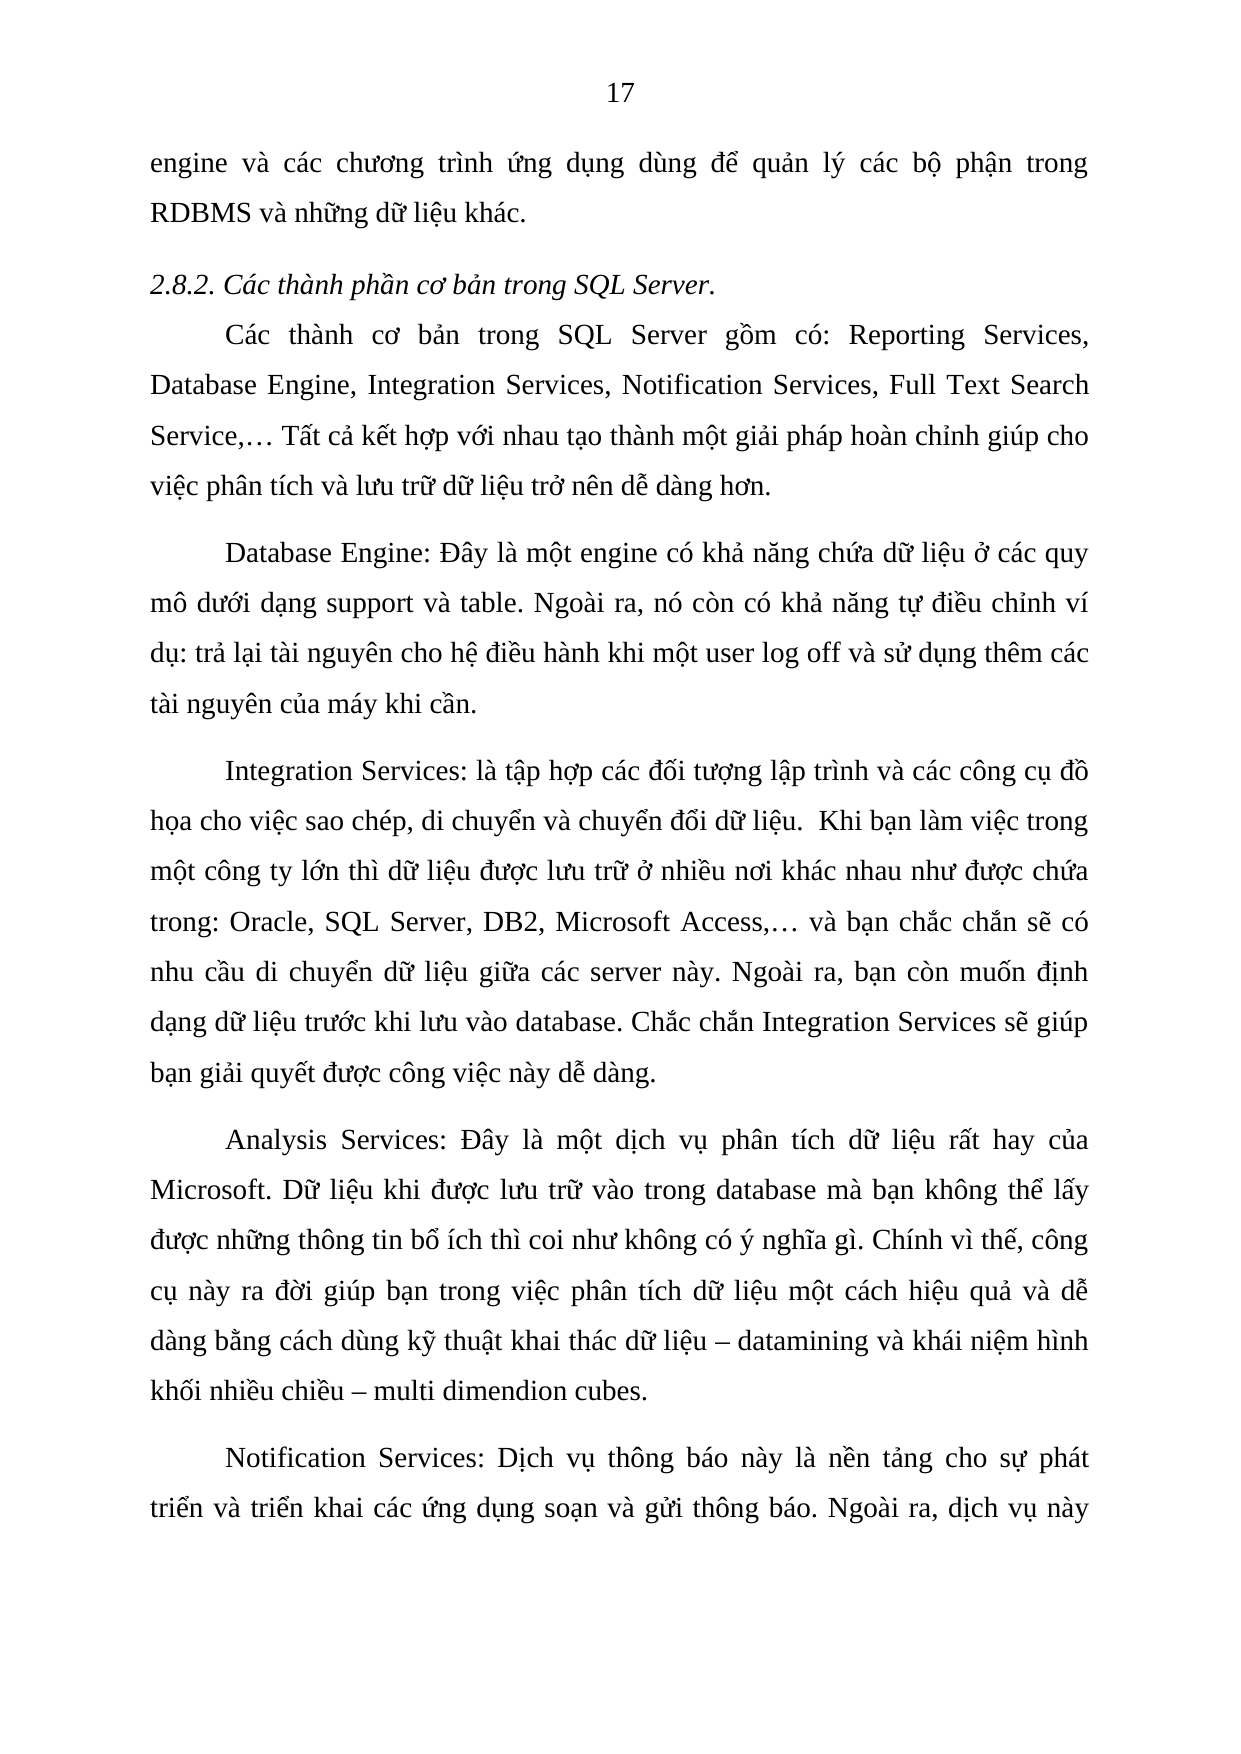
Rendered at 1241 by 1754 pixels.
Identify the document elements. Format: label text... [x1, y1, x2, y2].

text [150, 145, 1090, 229]
text Integration Services: là tập hợp các đối tượng lập trình và các công cụ đồ họa cho việc sao chép, di chuyển và chuyển đổi dữ liệu. Khi bạn làm việc trong một công ty lớn thì dữ liệu được lưu trữ ở nhiều nơi khác nhau như được chứa trong: Oracle, SQL Server, DB2, Microsoft Access,… và bạn chắc chắn sẽ có nhu cầu di chuyển dữ liệu giữa các server này. Ngoài ra, bạn còn muốn định dạng dữ liệu trước khi lưu vào database. Chắc chắn Integration Services sẽ giúp bạn giải quyết được công việc này dễ dàng. [150, 753, 1090, 1088]
text Các thành cơ bản trong SQL Server gồm có: Reporting Services, Database Engine, Integration Services, Notification Services, Full Text Search Service,… Tất cả kết hợp với nhau tạo thành một giải pháp hoàn chỉnh giúp cho việc phân tích và lưu trữ dữ liệu trở nên dễ dàng hơn. [150, 317, 1090, 502]
text Analysis Services: Đây là một dịch vụ phân tích dữ liệu rất hay của Microsoft. Dữ liệu khi được lưu trữ vào trong database mà bạn không thể lấy được những thông tin bổ ích thì coi như không có ý nghĩa gì. Chính vì thế, công cụ này ra đời giúp bạn trong việc phân tích dữ liệu một cách hiệu quả và dễ dàng bằng cách dùng kỹ thuật khai thác dữ liệu – datamining và khái niệm hình khối nhiều chiều – multi dimendion cubes. [150, 1122, 1090, 1407]
subtitle 2.8.2. Các thành phần cơ bản trong SQL Server. [150, 267, 1090, 300]
text Database Engine: Đây là một engine có khả năng chứa dữ liệu ở các quy mô dưới dạng support và table. Ngoài ra, nó còn có khả năng tự điều chỉnh ví dụ: trả lại tài nguyên cho hệ điều hành khi một user log off và sử dụng thêm các tài nguyên của máy khi cần. [150, 535, 1090, 719]
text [150, 1440, 1090, 1524]
